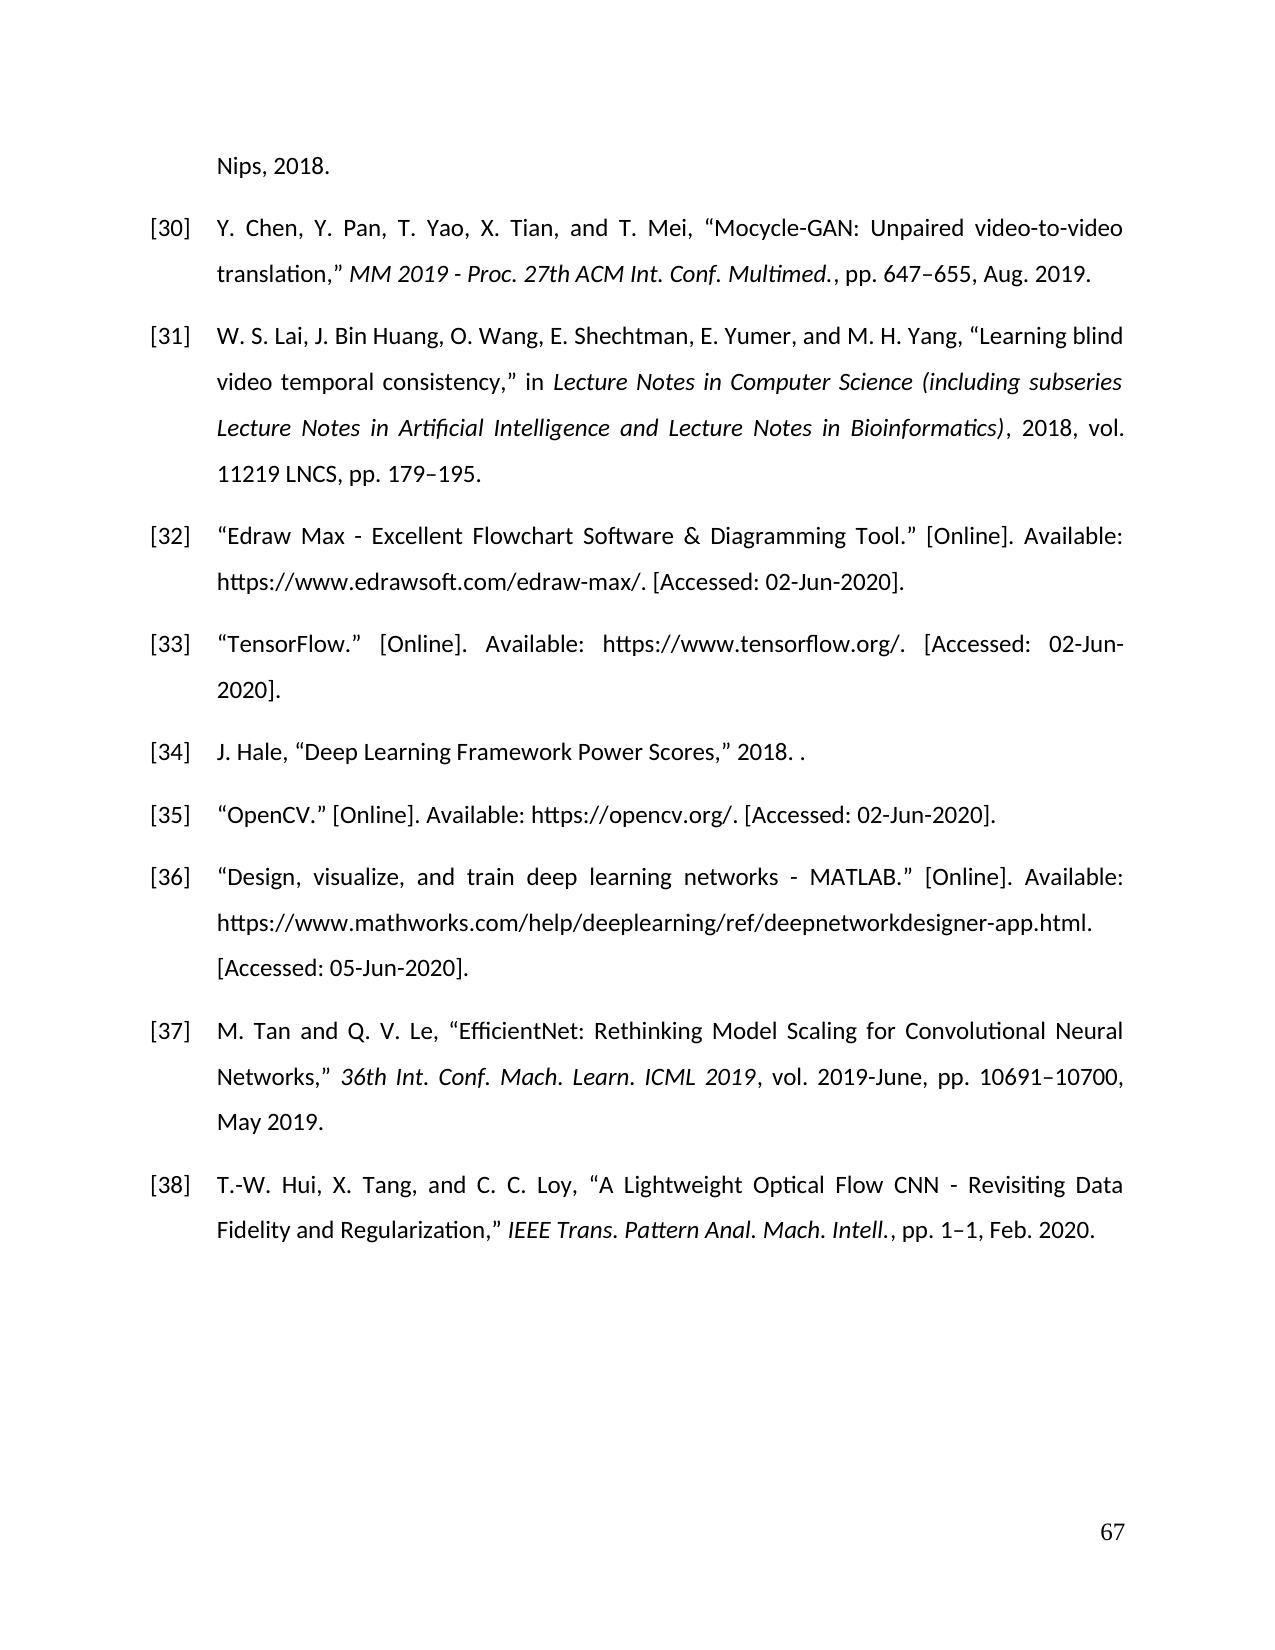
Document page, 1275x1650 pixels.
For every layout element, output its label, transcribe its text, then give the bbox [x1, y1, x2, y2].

text [35] “OpenCV.” [Online]. Available: https://opencv.org/. [Accessed: 02-Jun-2020]. [150, 799, 1125, 829]
text [32] “Edraw Max - Excellent Flowchart Software & Diagramming Tool.” [Online]. Available: https://www.edrawsoft.com/edraw-max/. [Accessed: 02-Jun-2020]. [150, 520, 1125, 596]
text [31] W. S. Lai, J. Bin Huang, O. Wang, E. Shechtman, E. Yumer, and M. H. Yang, “Learning blind video temporal consistency,” in Lecture Notes in Computer Science (including subseries Lecture Notes in Artificial Intelligence and Lecture Notes in Bioinformatics), 2018, vol. 11219 LNCS, pp. 179–195. [150, 321, 1125, 488]
text [38] T.-W. Hui, X. Tang, and C. C. Loy, “A Lightweight Optical Flow CNN - Revisiting Data Fidelity and Regularization,” IEEE Trans. Pattern Anal. Mach. Intell., pp. 1–1, Feb. 2020. [150, 1169, 1125, 1245]
text [34] J. Hale, “Deep Learning Framework Power Scores,” 2018. . [150, 736, 1125, 767]
text [36] “Design, visualize, and train deep learning networks - MATLAB.” [Online]. Available: https://www.mathworks.com/help/deeplearning/ref/deepnetworkdesigner-app.html. [Accessed: 05-Jun-2020]. [150, 861, 1125, 983]
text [150, 150, 1125, 181]
text [30] Y. Chen, Y. Pan, T. Yao, X. Tian, and T. Mei, “Mocycle-GAN: Unpaired video-to-video translation,” MM 2019 - Proc. 27th ACM Int. Conf. Multimed., pp. 647–655, Aug. 2019. [150, 212, 1125, 289]
text [33] “TensorFlow.” [Online]. Available: https://www.tensorflow.org/. [Accessed: 02-Jun-2020]. [150, 628, 1125, 704]
text [37] M. Tan and Q. V. Le, “EfficientNet: Rethinking Model Scaling for Convolutional Neural Networks,” 36th Int. Conf. Mach. Learn. ICML 2019, vol. 2019-June, pp. 10691–10700, May 2019. [150, 1015, 1125, 1137]
